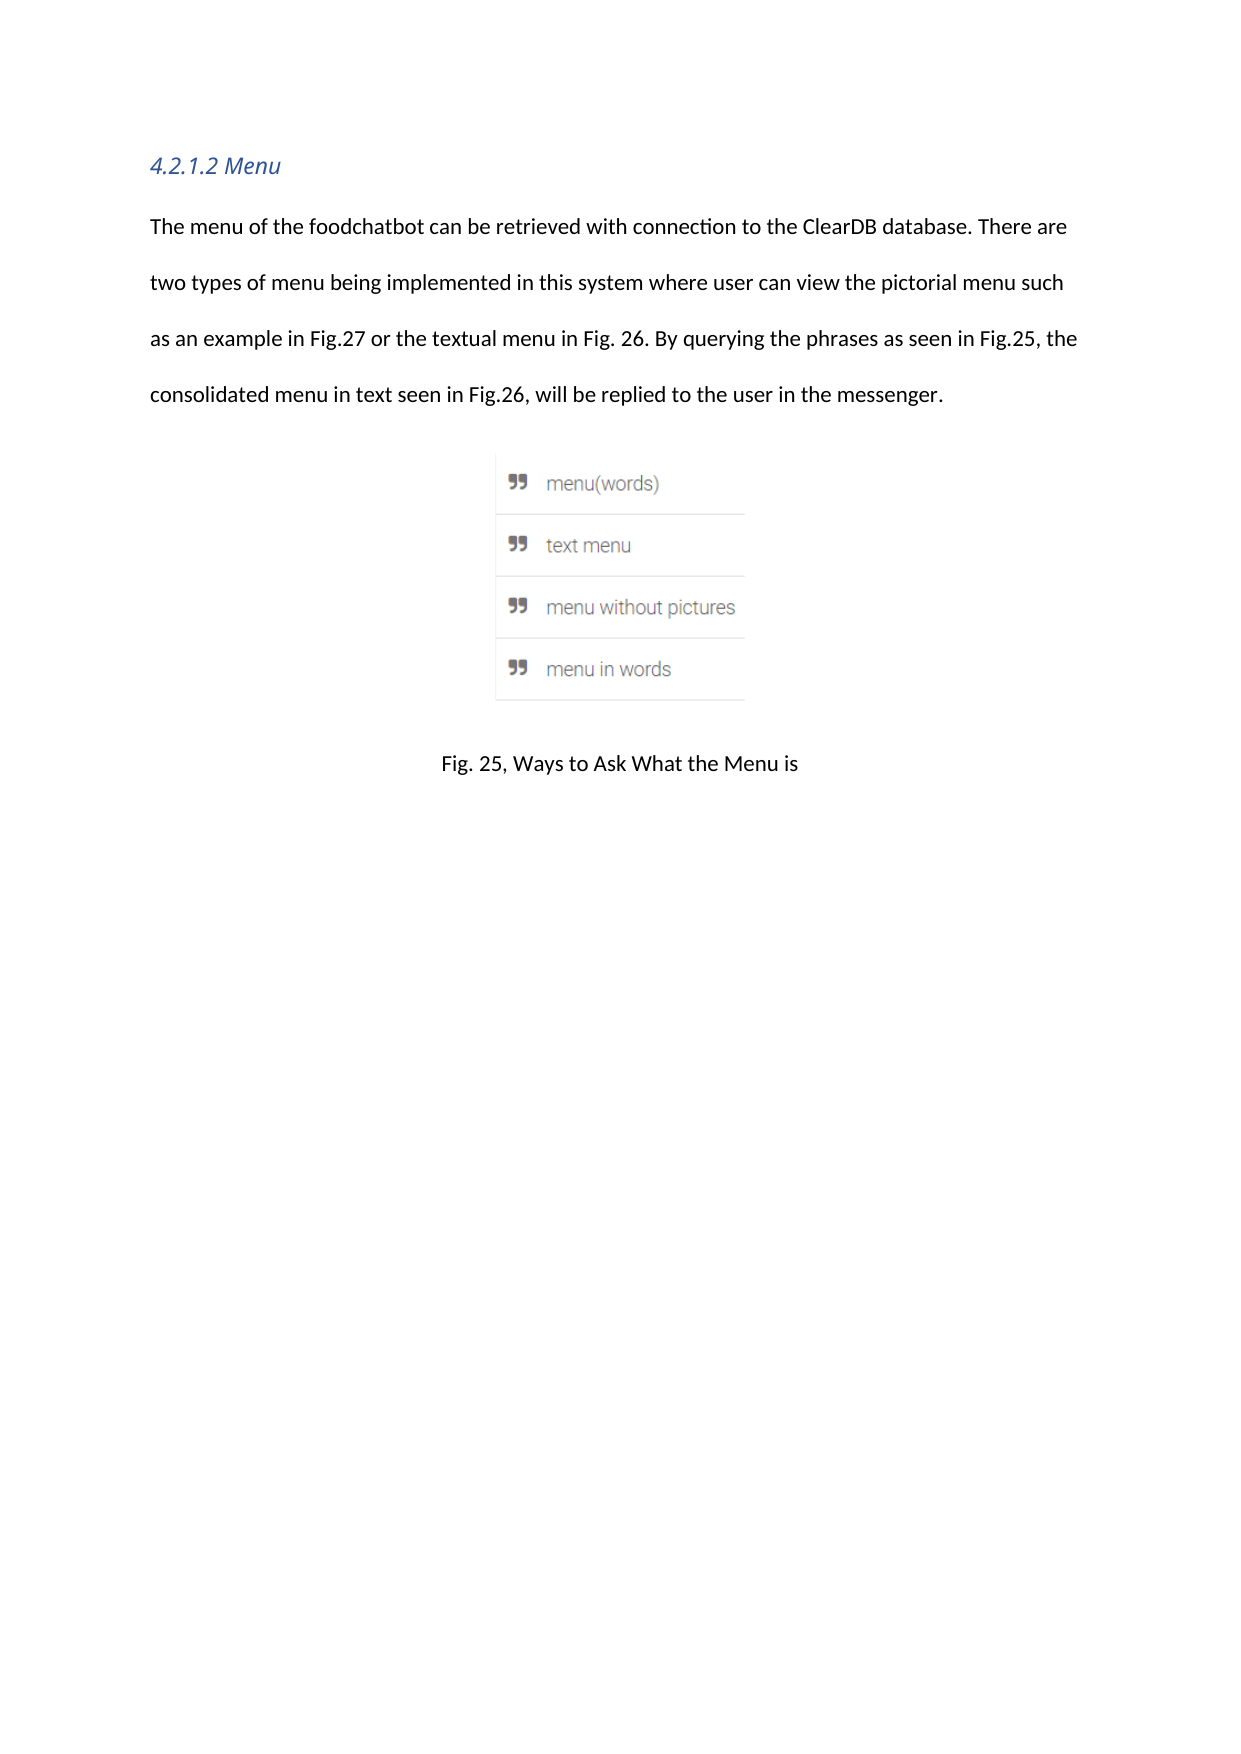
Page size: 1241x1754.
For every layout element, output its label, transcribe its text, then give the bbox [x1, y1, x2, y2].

picture [495, 453, 745, 705]
text Fig. 25, Ways to Ask What the Menu is [150, 749, 1090, 777]
text The menu of the foodchatbot can be retrieved with connection to the ClearDB database. There are two types of menu being implemented in this system where user can view the pictorial menu such as an example in Fig.27 or the textual menu in Fig. 26. By querying the phrases as seen in Fig.25, the consolidated menu in text seen in Fig.26, will be replied to the user in the messenger. [150, 212, 1090, 409]
subtitle 4.2.1.2 Menu [150, 150, 1090, 181]
